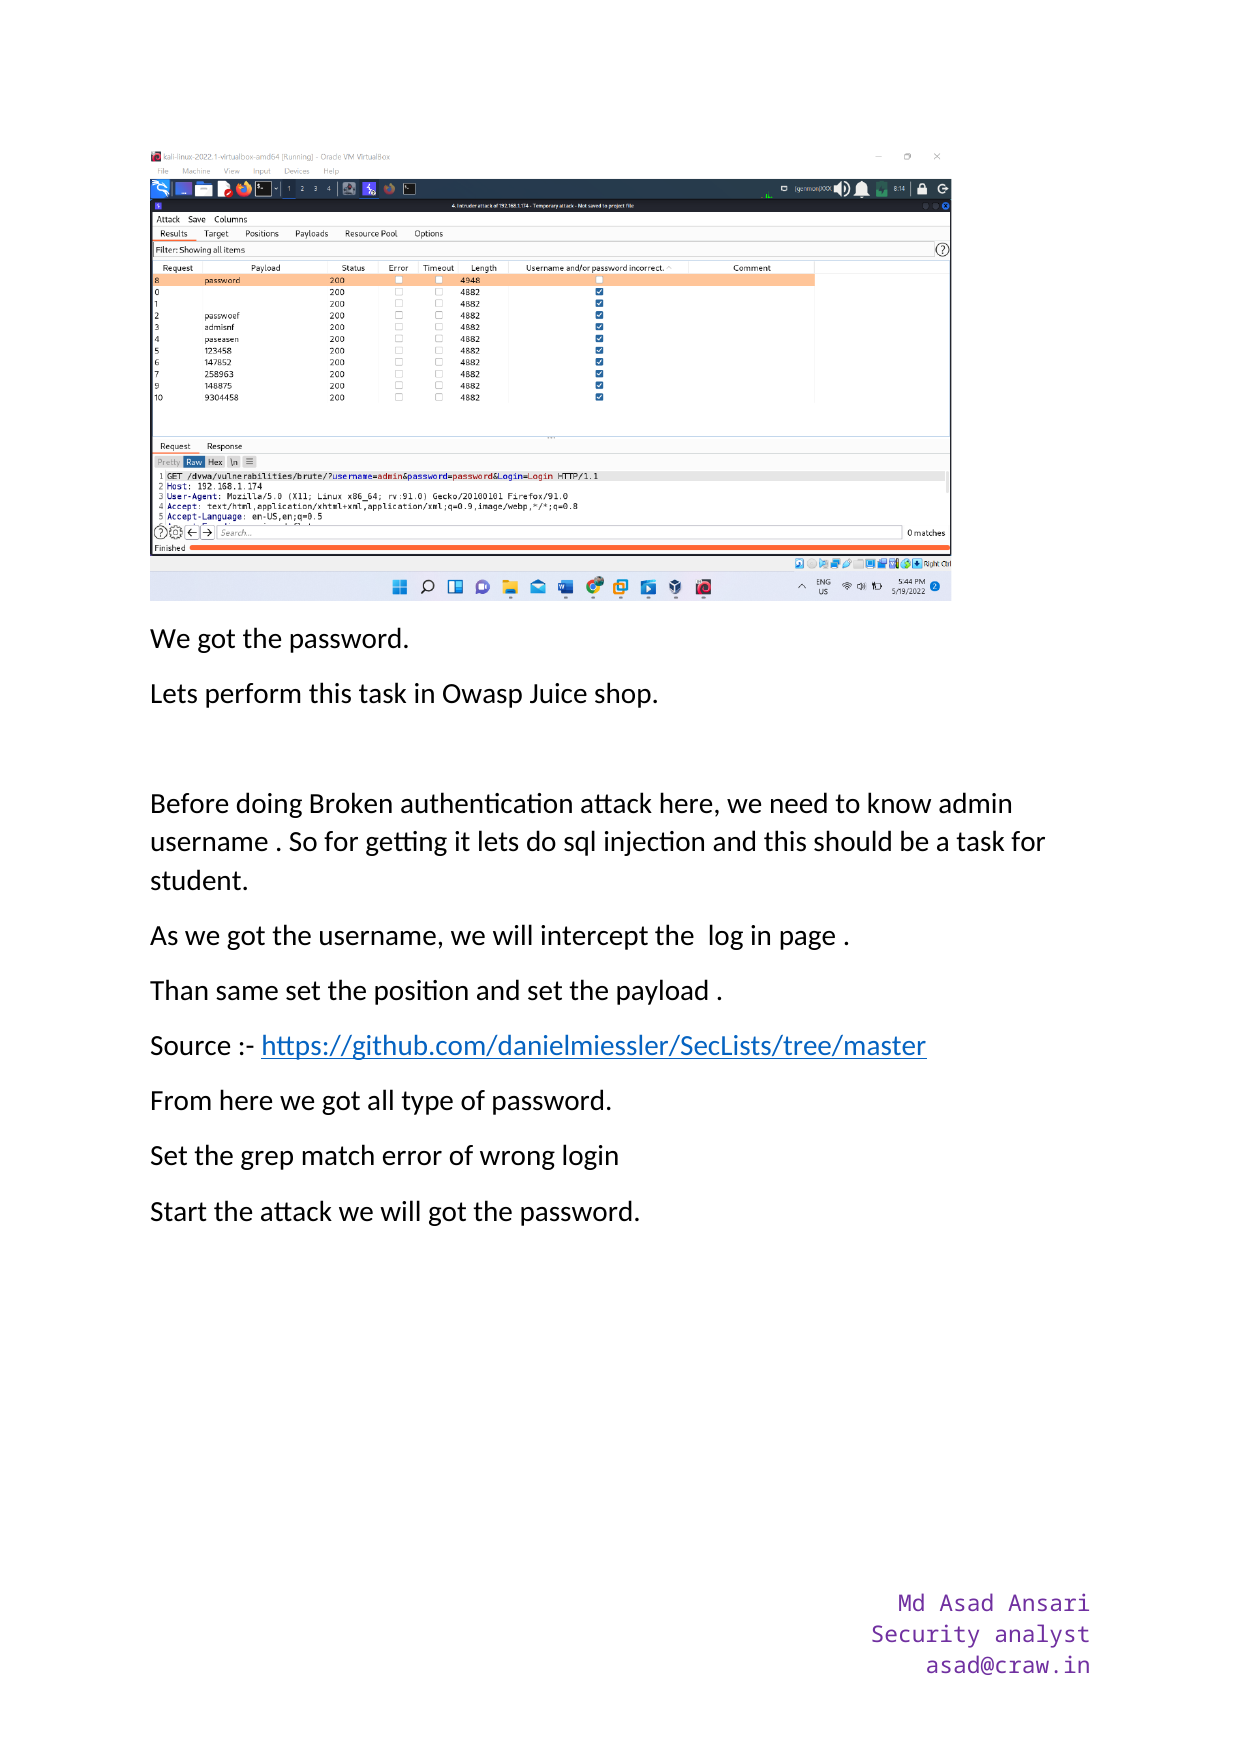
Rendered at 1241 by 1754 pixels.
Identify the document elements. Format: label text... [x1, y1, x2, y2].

text From here we got all type of password. [150, 1082, 1090, 1118]
text As we got the username, we will intercept the log in page . [150, 917, 1090, 953]
picture [150, 150, 952, 601]
text We got the password. [150, 620, 1090, 655]
text Before doing Broken authentication attack here, we need to know admin username . So for getting it lets do sql injection and this should be a task for student. [150, 785, 1090, 898]
text Lets perform this task in Owasp Juice shop. [150, 675, 1090, 711]
text Start the attack we will got the password. [150, 1193, 1090, 1228]
text Than same set the position and set the payload . [150, 972, 1090, 1008]
text Set the grep match error of wrong login [150, 1137, 1090, 1173]
text Source :- https://github.com/danielmiessler/SecLists/tree/master [150, 1027, 1090, 1063]
